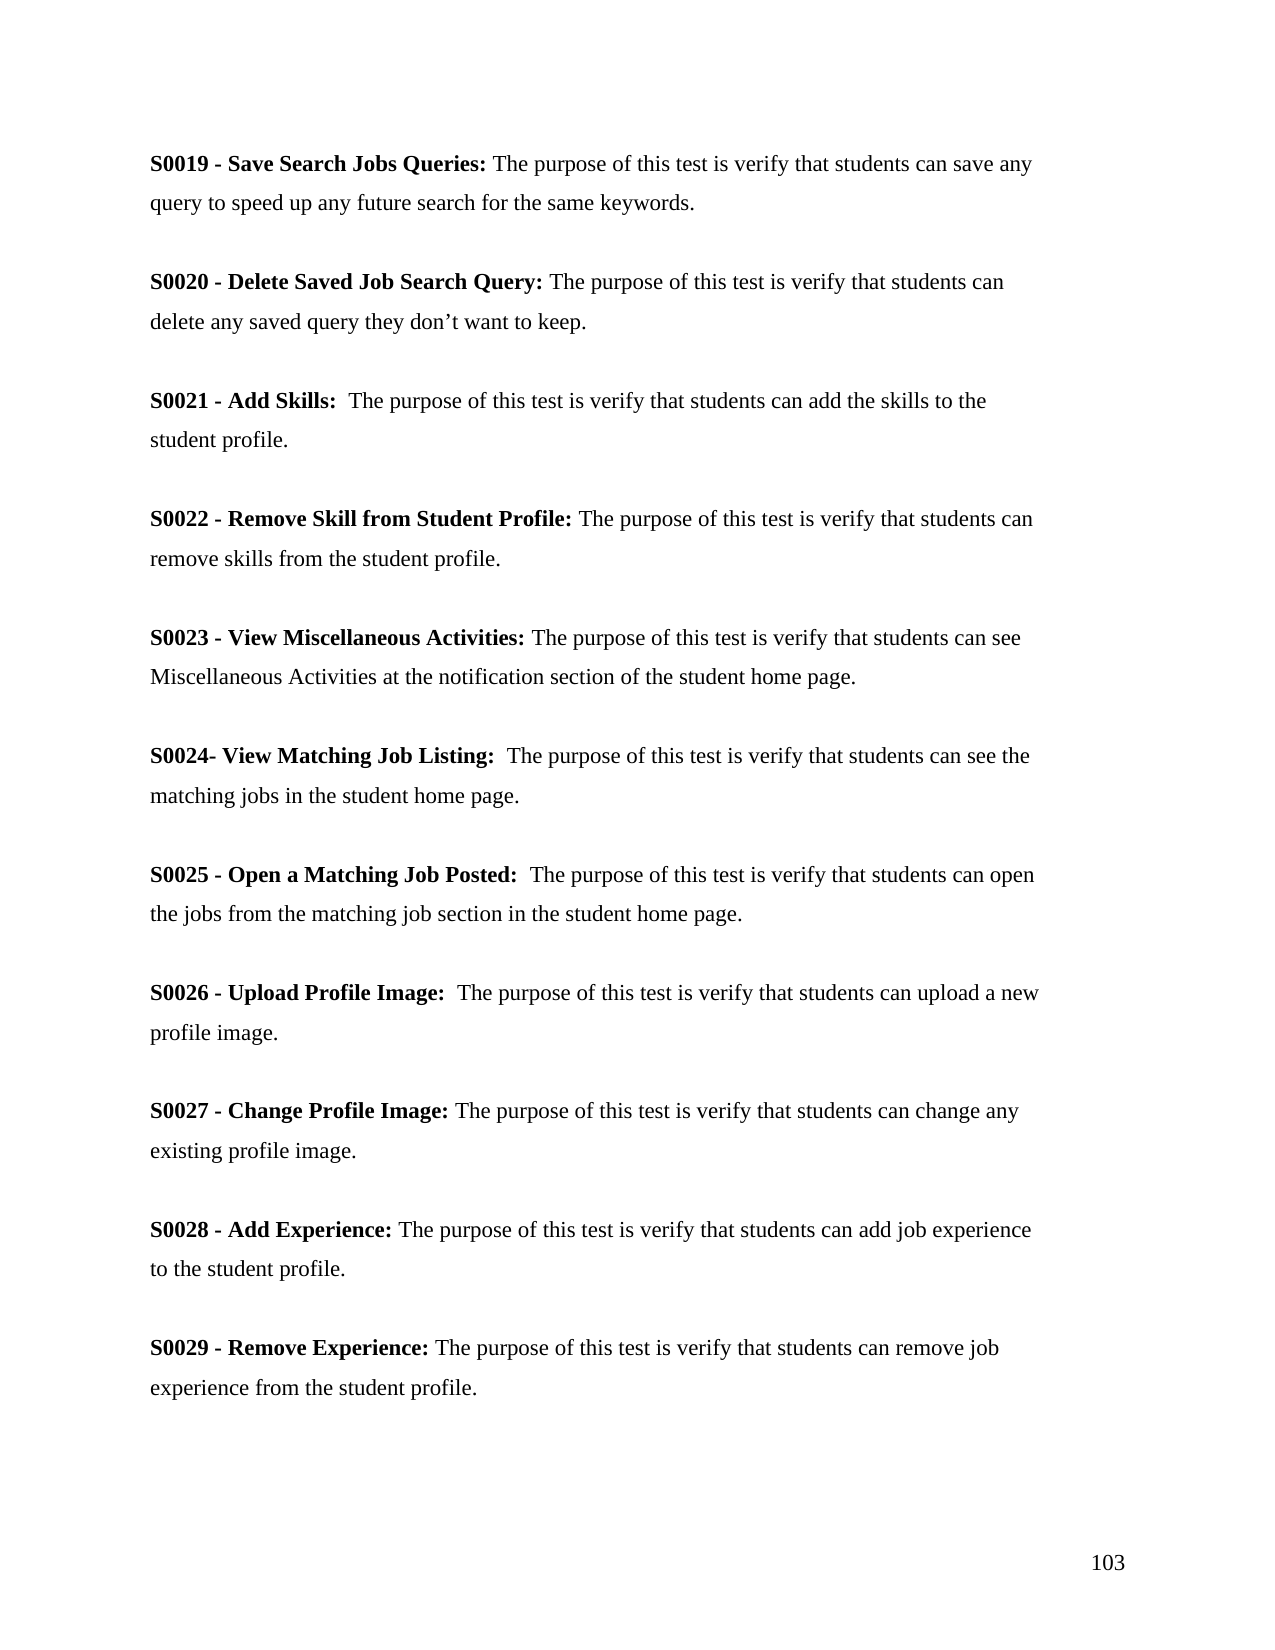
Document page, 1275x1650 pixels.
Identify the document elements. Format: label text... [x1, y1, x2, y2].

text S0026 - Upload Profile Image: The purpose of this test is verify that students can upload a new profile image. [150, 979, 1050, 1084]
text S0020 - Delete Saved Job Search Query: The purpose of this test is verify that students can delete any saved query they don’t want to keep. [150, 268, 1050, 374]
text S0021 - Add Skills: The purpose of this test is verify that students can add the skills to the student profile. [150, 387, 1050, 492]
text S0019 - Save Search Jobs Queries: The purpose of this test is verify that students can save any query to speed up any future search for the same keywords. [150, 150, 1050, 255]
text S0023 - View Miscellaneous Activities: The purpose of this test is verify that students can see Miscellaneous Activities at the notification section of the student home page. [150, 624, 1050, 729]
text S0025 - Open a Matching Job Posted: The purpose of this test is verify that students can open the jobs from the matching job section in the student home page. [150, 861, 1050, 966]
text S0022 - Remove Skill from Student Profile: The purpose of this test is verify that students can remove skills from the student profile. [150, 505, 1050, 611]
text S0029 - Remove Experience: The purpose of this test is verify that students can remove job experience from the student profile. [150, 1334, 1050, 1479]
text S0024- View Matching Job Listing: The purpose of this test is verify that students can see the matching jobs in the student home page. [150, 742, 1050, 847]
text S0028 - Add Experience: The purpose of this test is verify that students can add job experience to the student profile. [150, 1216, 1050, 1321]
text S0027 - Change Profile Image: The purpose of this test is verify that students can change any existing profile image. [150, 1097, 1050, 1203]
